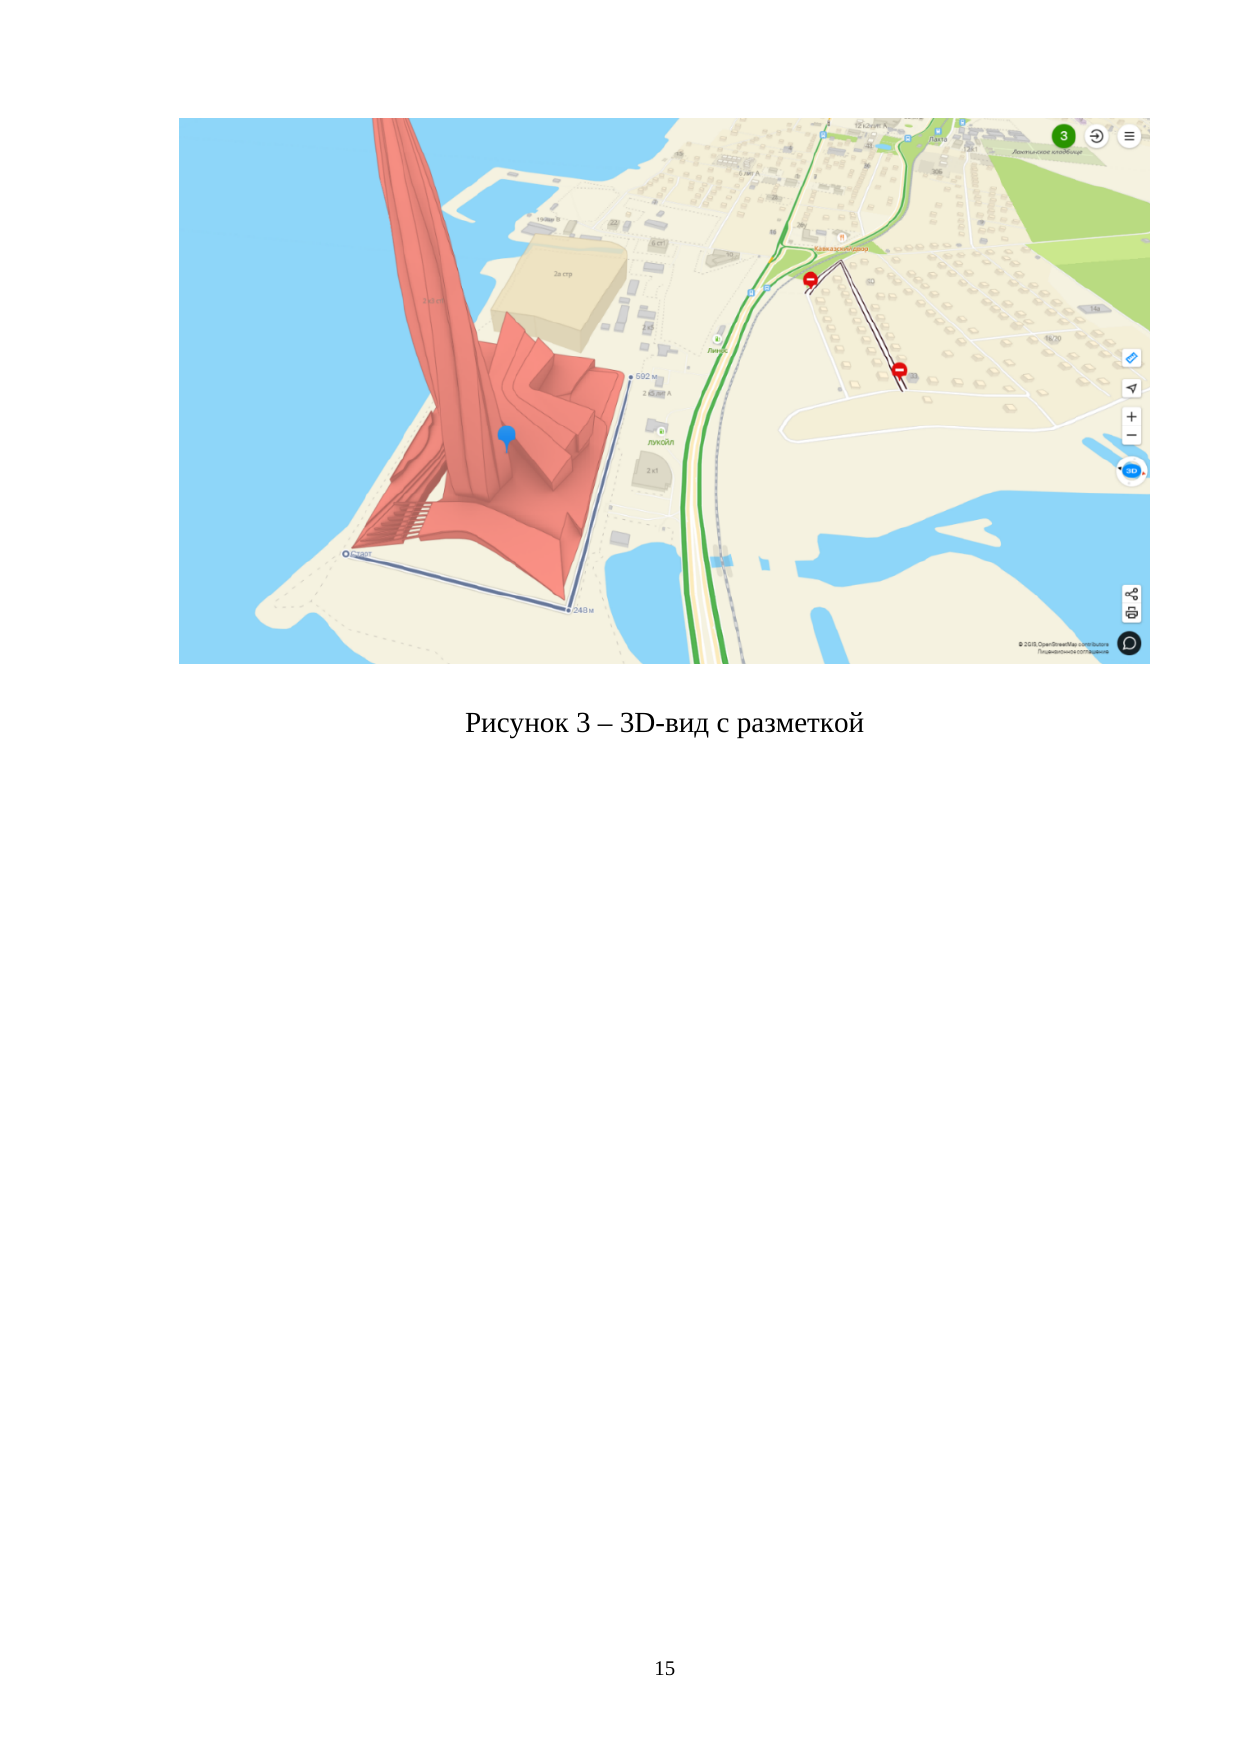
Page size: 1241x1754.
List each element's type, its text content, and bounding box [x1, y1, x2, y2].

picture [179, 118, 1150, 664]
text Рисунок 3 – 3D-вид с разметкой [177, 705, 1152, 739]
